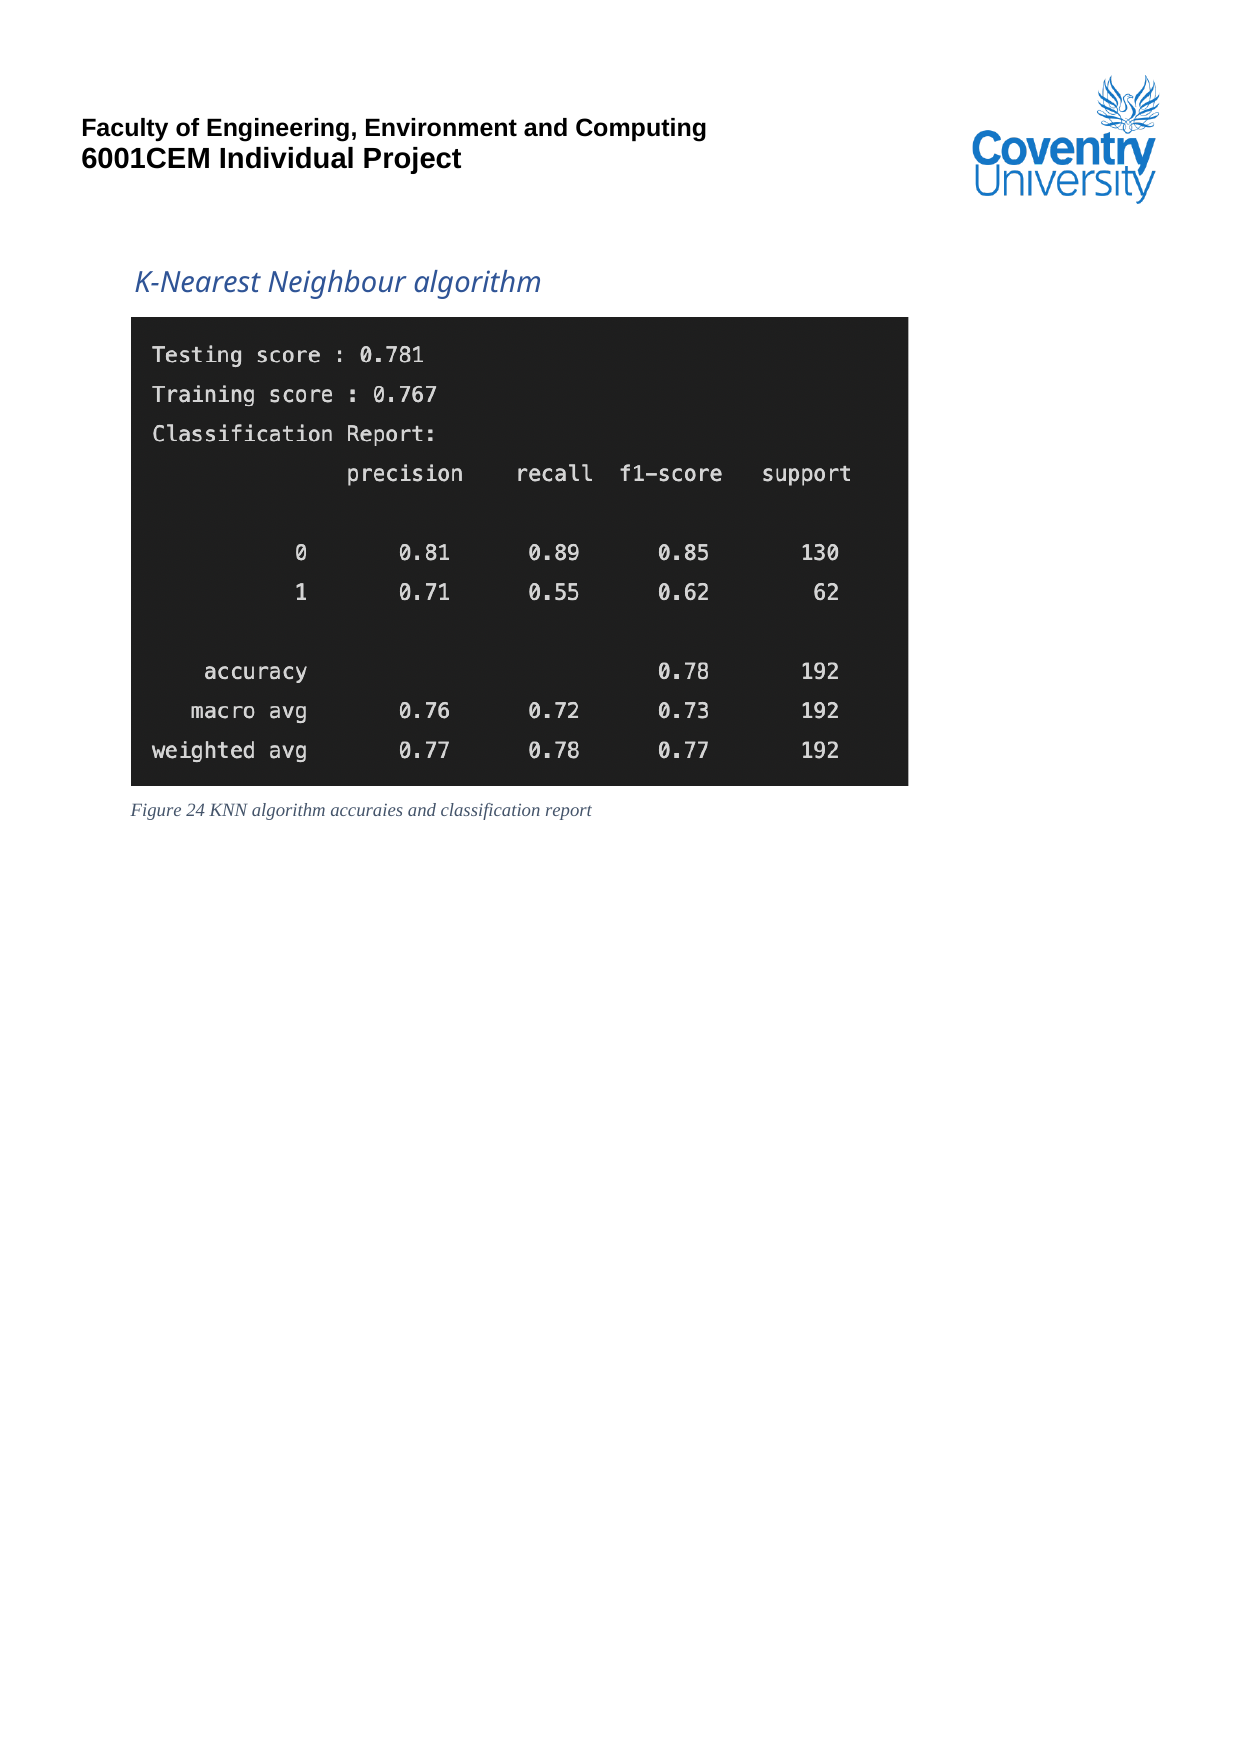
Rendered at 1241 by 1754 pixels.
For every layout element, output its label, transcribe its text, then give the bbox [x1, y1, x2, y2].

subtitle K-Nearest Neighbour algorithm [134, 261, 1109, 301]
picture [131, 317, 909, 786]
picture [972, 75, 1160, 204]
